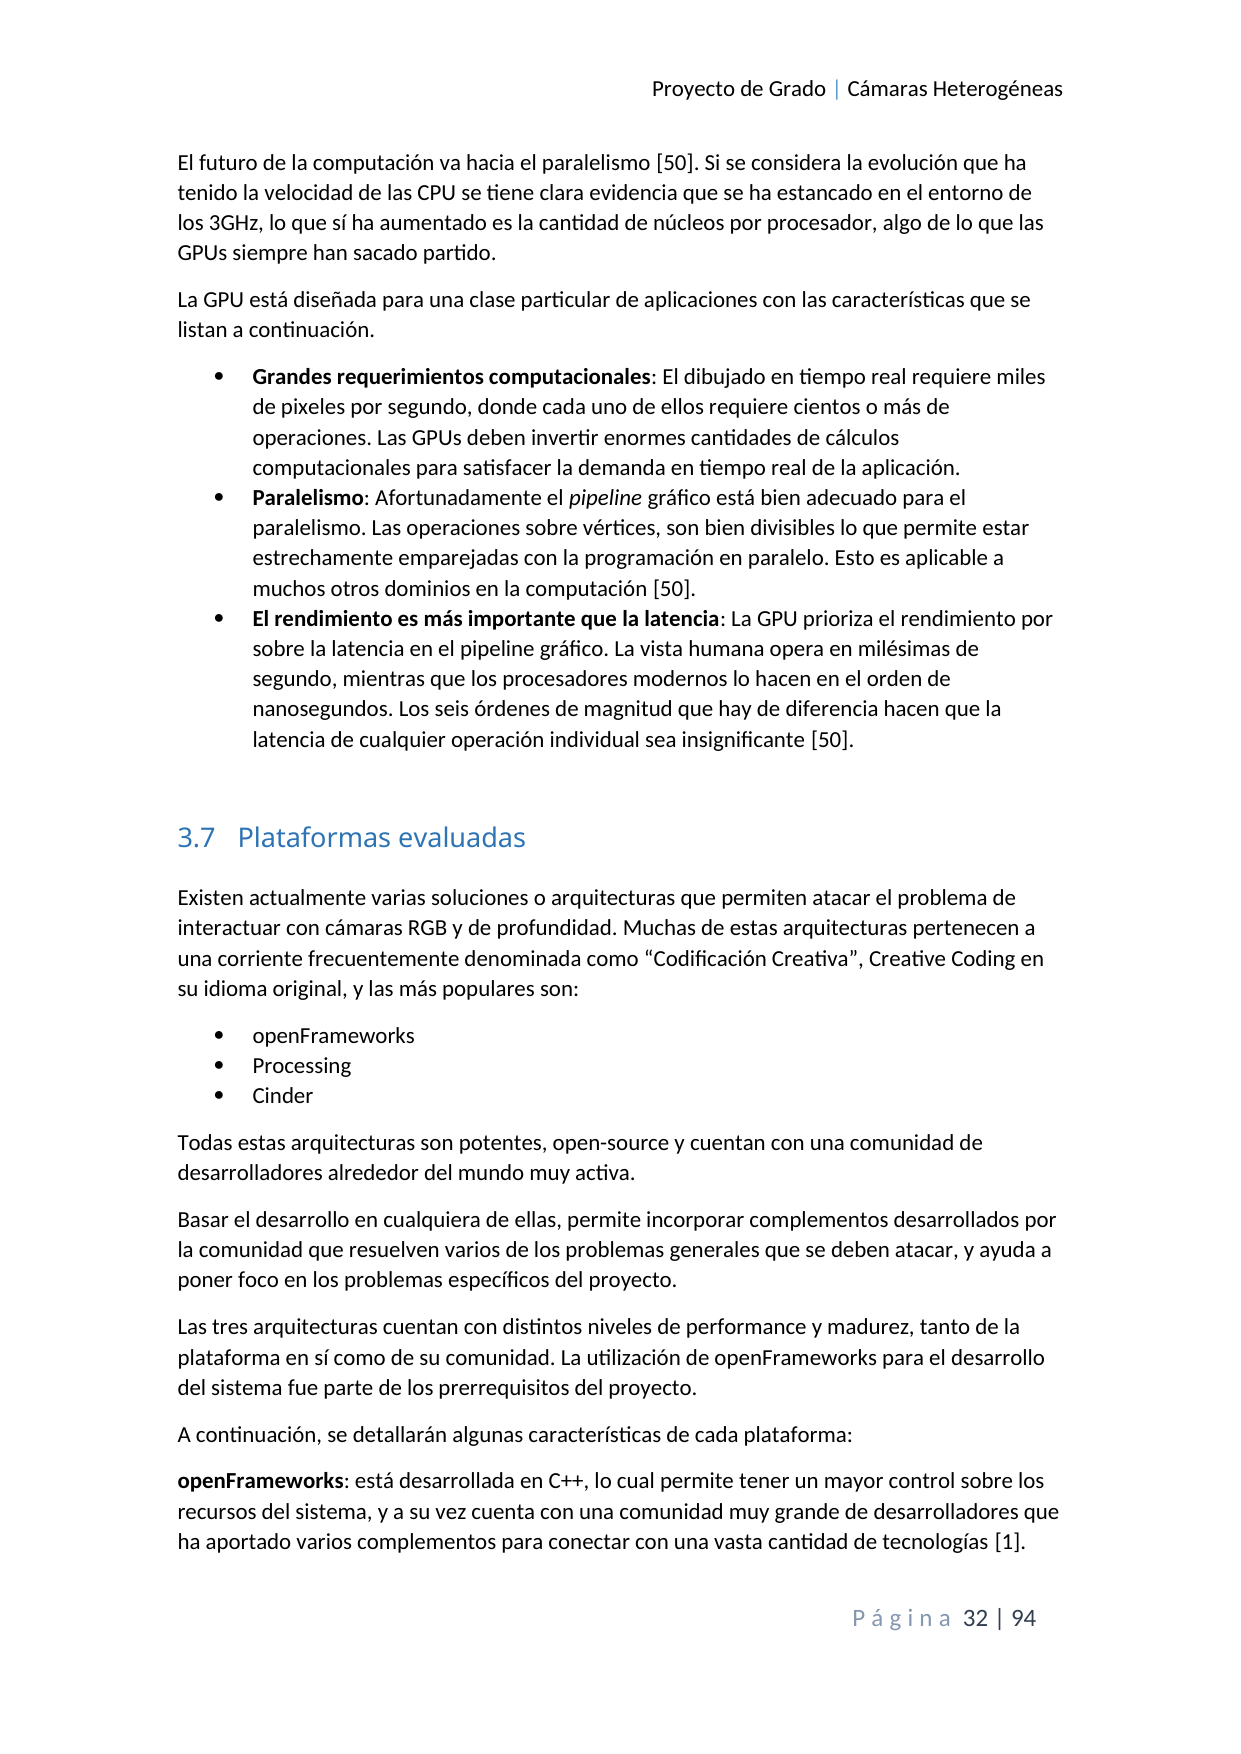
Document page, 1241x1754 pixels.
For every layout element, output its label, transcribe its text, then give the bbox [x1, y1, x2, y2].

list Processing [215, 1051, 1063, 1079]
list Grandes requerimientos computacionales: El dibujado en tiempo real requiere miles de pixeles por segundo, donde cada uno de ellos requiere cientos o más de operaciones. Las GPUs deben invertir enormes cantidades de cálculos computacionales para satisfacer la demanda en tiempo real de la aplicación. [215, 362, 1063, 481]
list El rendimiento es más importante que la latencia: La GPU prioriza el rendimiento por sobre la latencia en el pipeline gráfico. La vista humana opera en milésimas de segundo, mientras que los procesadores modernos lo hacen en el orden de nanosegundos. Los seis órdenes de magnitud que hay de diferencia hacen que la latencia de cualquier operación individual sea insignificante. [215, 604, 1063, 753]
text continuación,se detallarán [177, 1420, 1063, 1448]
text Existen actualmente varias soluciones o arquitecturas que permiten atacar el problema de interactuar con cámaras RGB y de profundidad. Muchas de estas arquitecturas pertenecen a una corriente frecuentemente denominada como “Codificación Creativa”, Creative Coding en su idioma original, y las más populares son: [177, 883, 1063, 1002]
list Paralelismo: Afortunadamente el pipeline gráfico está bien adecuado para el paralelismo. Las operaciones sobre vértices, son bien divisibles lo que permite estar estrechamente emparejadas con la programación en paralelo. Esto es aplicable a muchos otros dominios en la computación. [215, 483, 1063, 602]
text El futuro de la computación va hacia el paralelismo. Si se considera la evolución que ha tenido la velocidad de las CPU se tiene clara evidencia que se ha estancado en el entorno de los 3GHz, lo que sí ha aumentado es la cantidad de núcleos por procesador, algo de lo que las GPUs siempre han sacado partido. [177, 148, 1063, 266]
text oF y a su vez una comunidad muy grande que ha aportado varios complementos para conectar con una cantidad de tecnologías. [177, 1467, 1063, 1555]
text o [177, 1312, 1063, 1401]
list Cinder [215, 1081, 1063, 1109]
list openFrameworks [215, 1021, 1063, 1049]
text Todas estas arquitecturas son potentes, open-source y cuentan con una comunidad de desarrolladores alrededor del mundo muy activa. [177, 1128, 1063, 1186]
text La GPU está diseñada para una clase particular de aplicaciones con las características que se listan a continuación. [177, 285, 1063, 343]
text desarrollo en a de e, permitede los problemas que se deb atacar, y del proyecto. [177, 1205, 1063, 1293]
